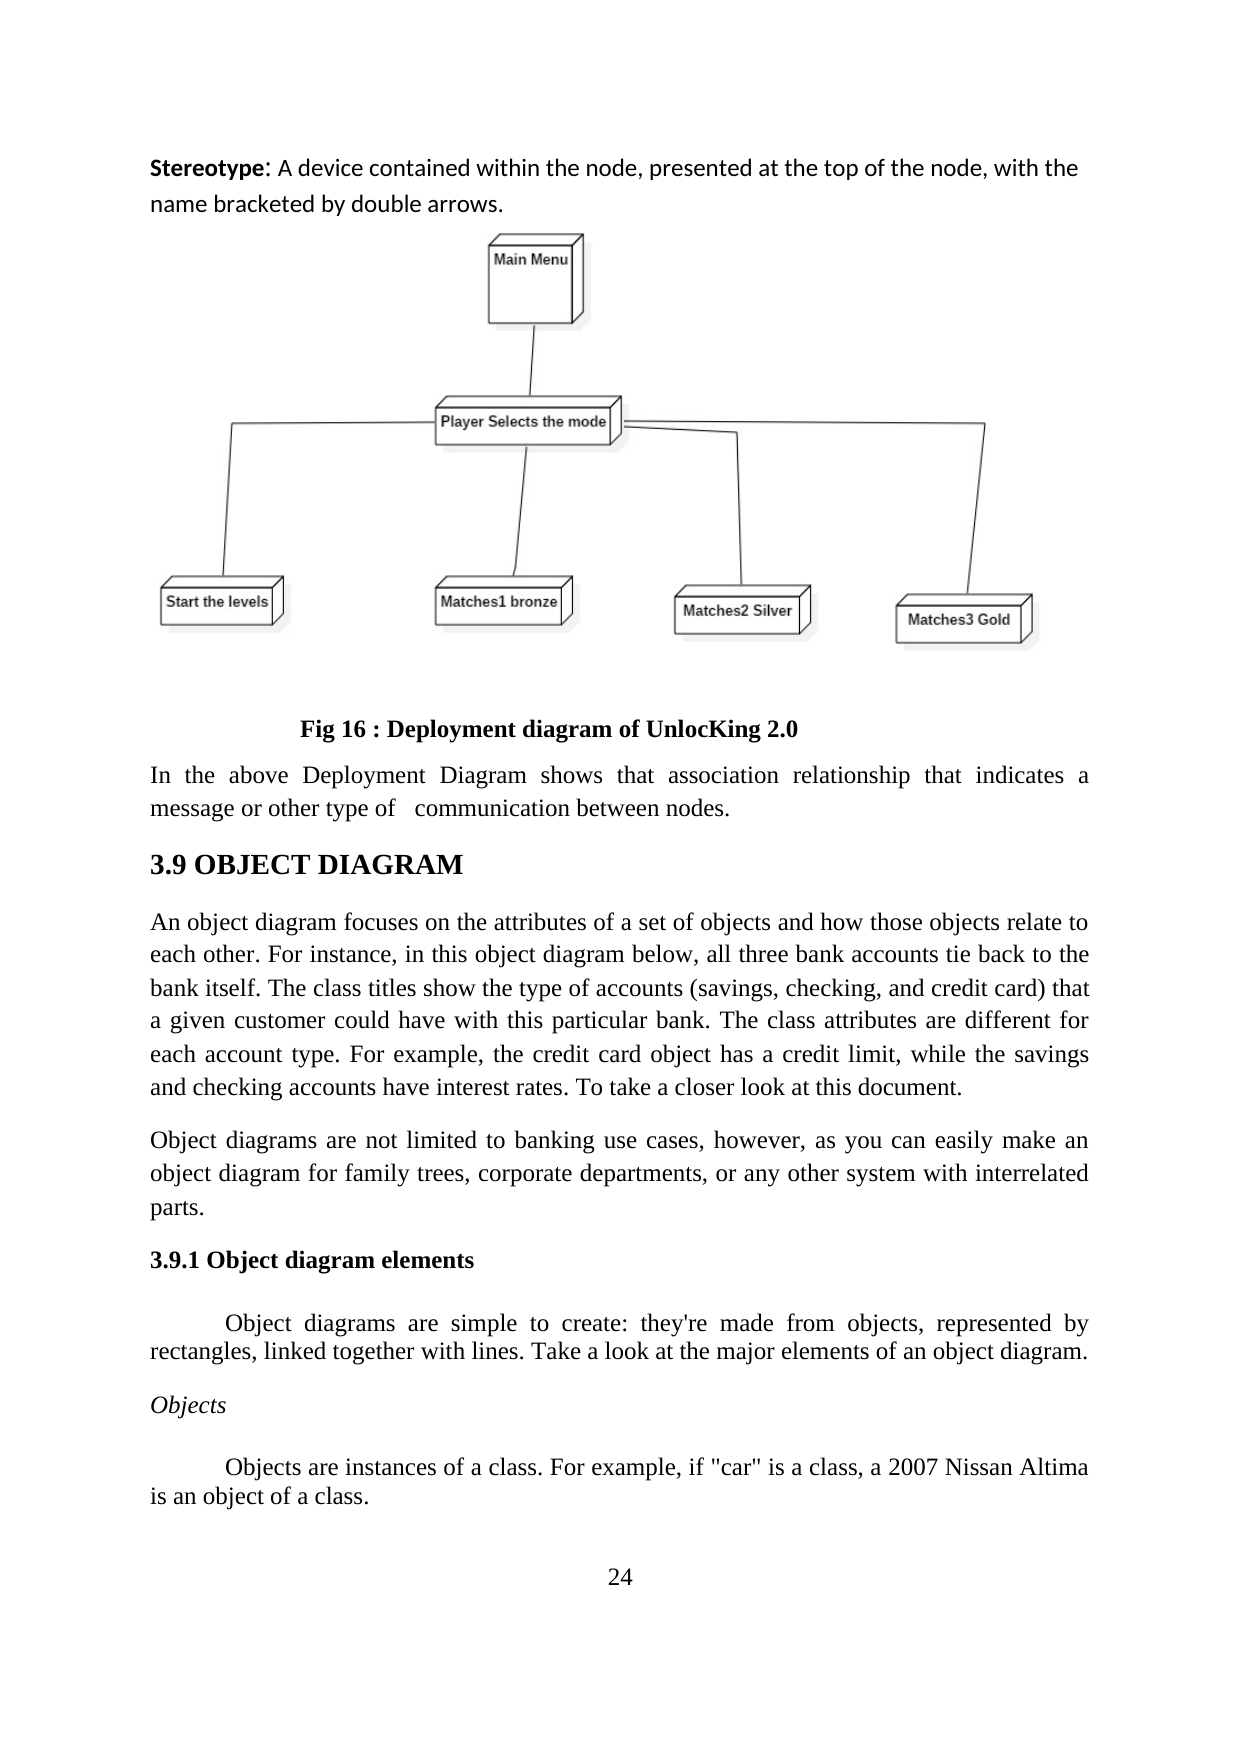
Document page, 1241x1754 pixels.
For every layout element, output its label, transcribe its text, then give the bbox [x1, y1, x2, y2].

text Objects are instances of a class. For example, if "car" is a class, a 2007 Nissan Altima is an object of a class. [150, 1452, 1090, 1510]
text In the above Deployment Diagram shows that association relationship that indicates a message or other type of communication between nodes. [150, 760, 1090, 822]
text Object diagrams are not limited to banking use cases, however, as you can easily make an object diagram for family trees, corporate departments, or any other system with interrelated parts. [150, 1126, 1090, 1220]
picture [150, 223, 1077, 689]
subtitle 3.9 OBJECT DIAGRAM [150, 847, 1090, 881]
text Fig 16 : Deployment diagram of UnlocKing 2.0 [225, 714, 1090, 743]
text Object diagrams are simple to create: they're made from objects, represented by rectangles, linked together with lines. Take a look at the major elements of an object diagram. [150, 1308, 1090, 1365]
subtitle Objects [150, 1390, 1090, 1419]
subtitle 3.9.1 Object diagram elements [150, 1245, 1090, 1274]
text An object diagram focuses on the attributes of a set of objects and how those objects relate to each other. For instance, in this object diagram below, all three bank accounts tie back to the bank itself. The class titles show the type of accounts (savings, checking, and credit card) that a given customer could have with this particular bank. The class attributes are different for each account type. For example, the credit card object has a credit limit, while the savings and checking accounts have interest rates. To take a closer look at this document. [150, 907, 1090, 1100]
